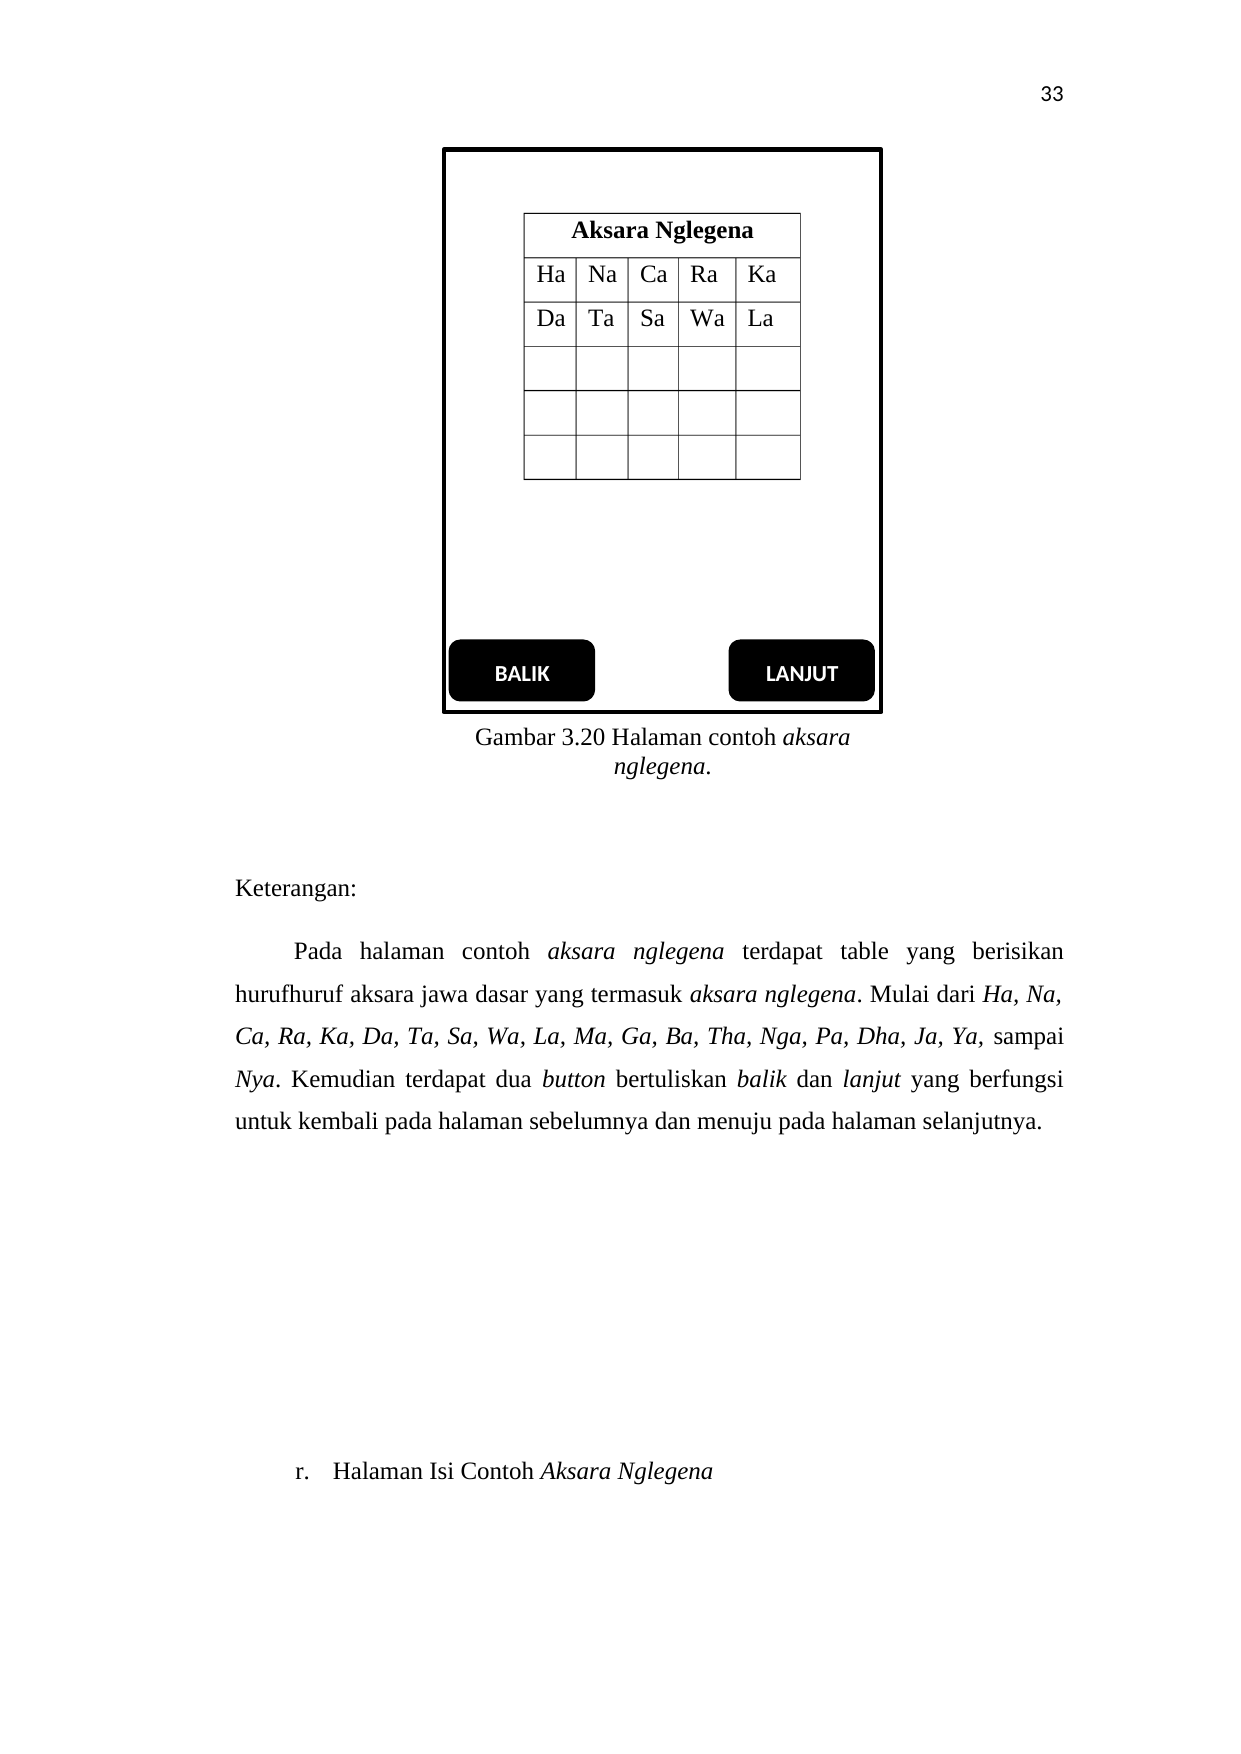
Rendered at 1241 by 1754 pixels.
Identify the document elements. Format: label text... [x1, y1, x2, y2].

picture [443, 721, 882, 800]
picture [433, 158, 891, 703]
text Pada halaman contoh aksara nglegena terdapat table yang berisikan hurufhuruf aksara jawa dasar yang termasuk aksara nglegena. Mulai dari Ha, Na, Ca, Ra, Ka, Da, Ta, Sa, Wa, La, Ma, Ga, Ba, Tha, Nga, Pa, Dha, Ja, Ya, sampai Nya. Kemudian terdapat dua button bertuliskan balik dan lanjut yang berfungsi untuk kembali pada halaman sebelumnya dan menuju pada halaman selanjutnya. [235, 936, 1064, 1135]
text Keterangan: [235, 873, 1064, 902]
list Halaman Isi Contoh Aksara Nglegena [295, 1456, 1064, 1484]
